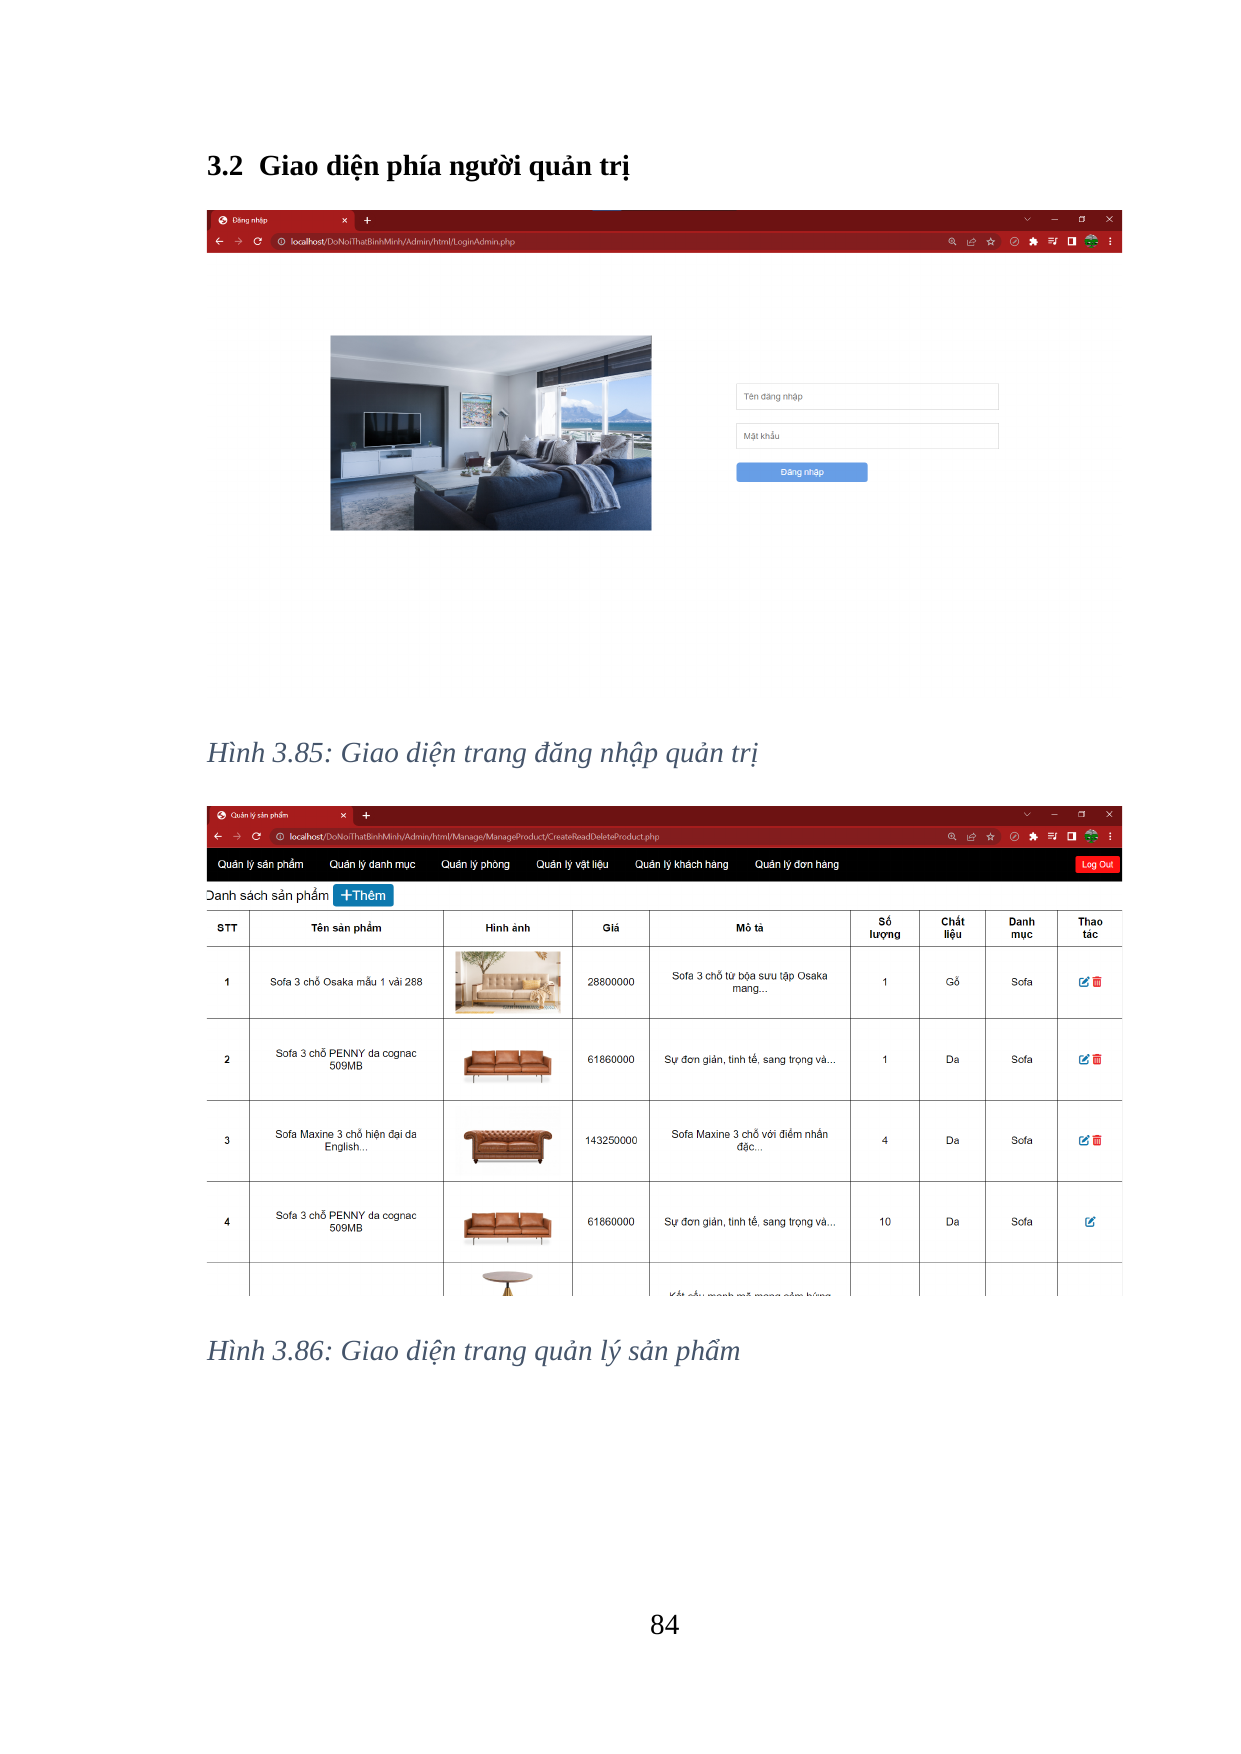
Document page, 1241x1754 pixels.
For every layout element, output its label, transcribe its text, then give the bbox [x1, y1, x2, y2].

picture [206, 210, 1123, 698]
subtitle Giao diện phía người quản trị [207, 148, 1122, 181]
picture [206, 806, 1123, 1296]
